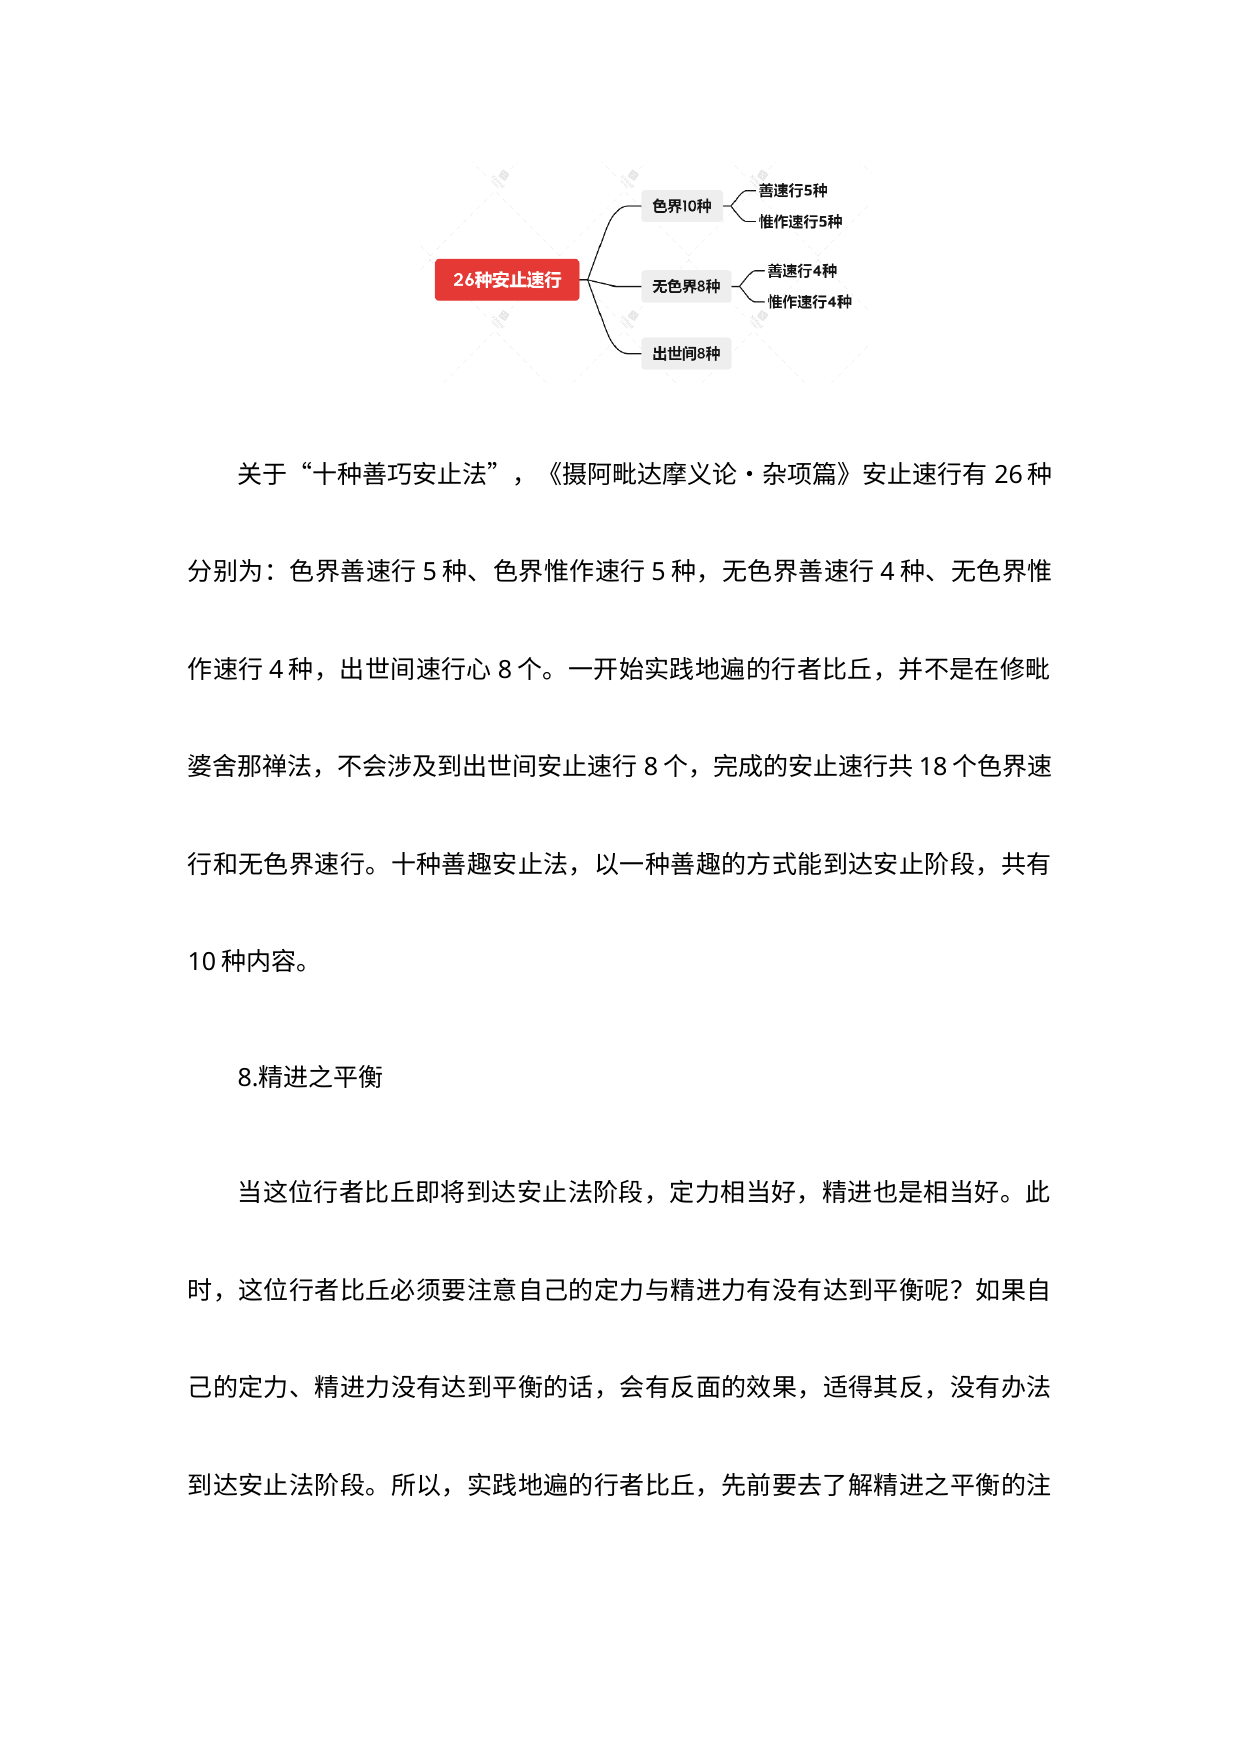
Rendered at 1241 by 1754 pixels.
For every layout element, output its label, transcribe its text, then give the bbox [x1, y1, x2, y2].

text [187, 1158, 1053, 1516]
text 关于“十种善巧安止法”，《摄阿毗达摩义论•杂项篇》安止速行有26种分别为：色界善速行5种、色界惟作速行5种，无色界善速行4种、无色界惟作速行4种，出世间速行心8个。一开始实践地遍的行者比丘，并不是在修毗婆舍那禅法，不会涉及到出世间安止速行8个，完成的安止速行共18个色界速行和无色界速行。十种善趣安止法，以一种善趣的方式能到达安止阶段，共有10种内容。 [187, 440, 1053, 992]
text 8.精进之平衡 [187, 1043, 1053, 1108]
picture [419, 162, 871, 385]
